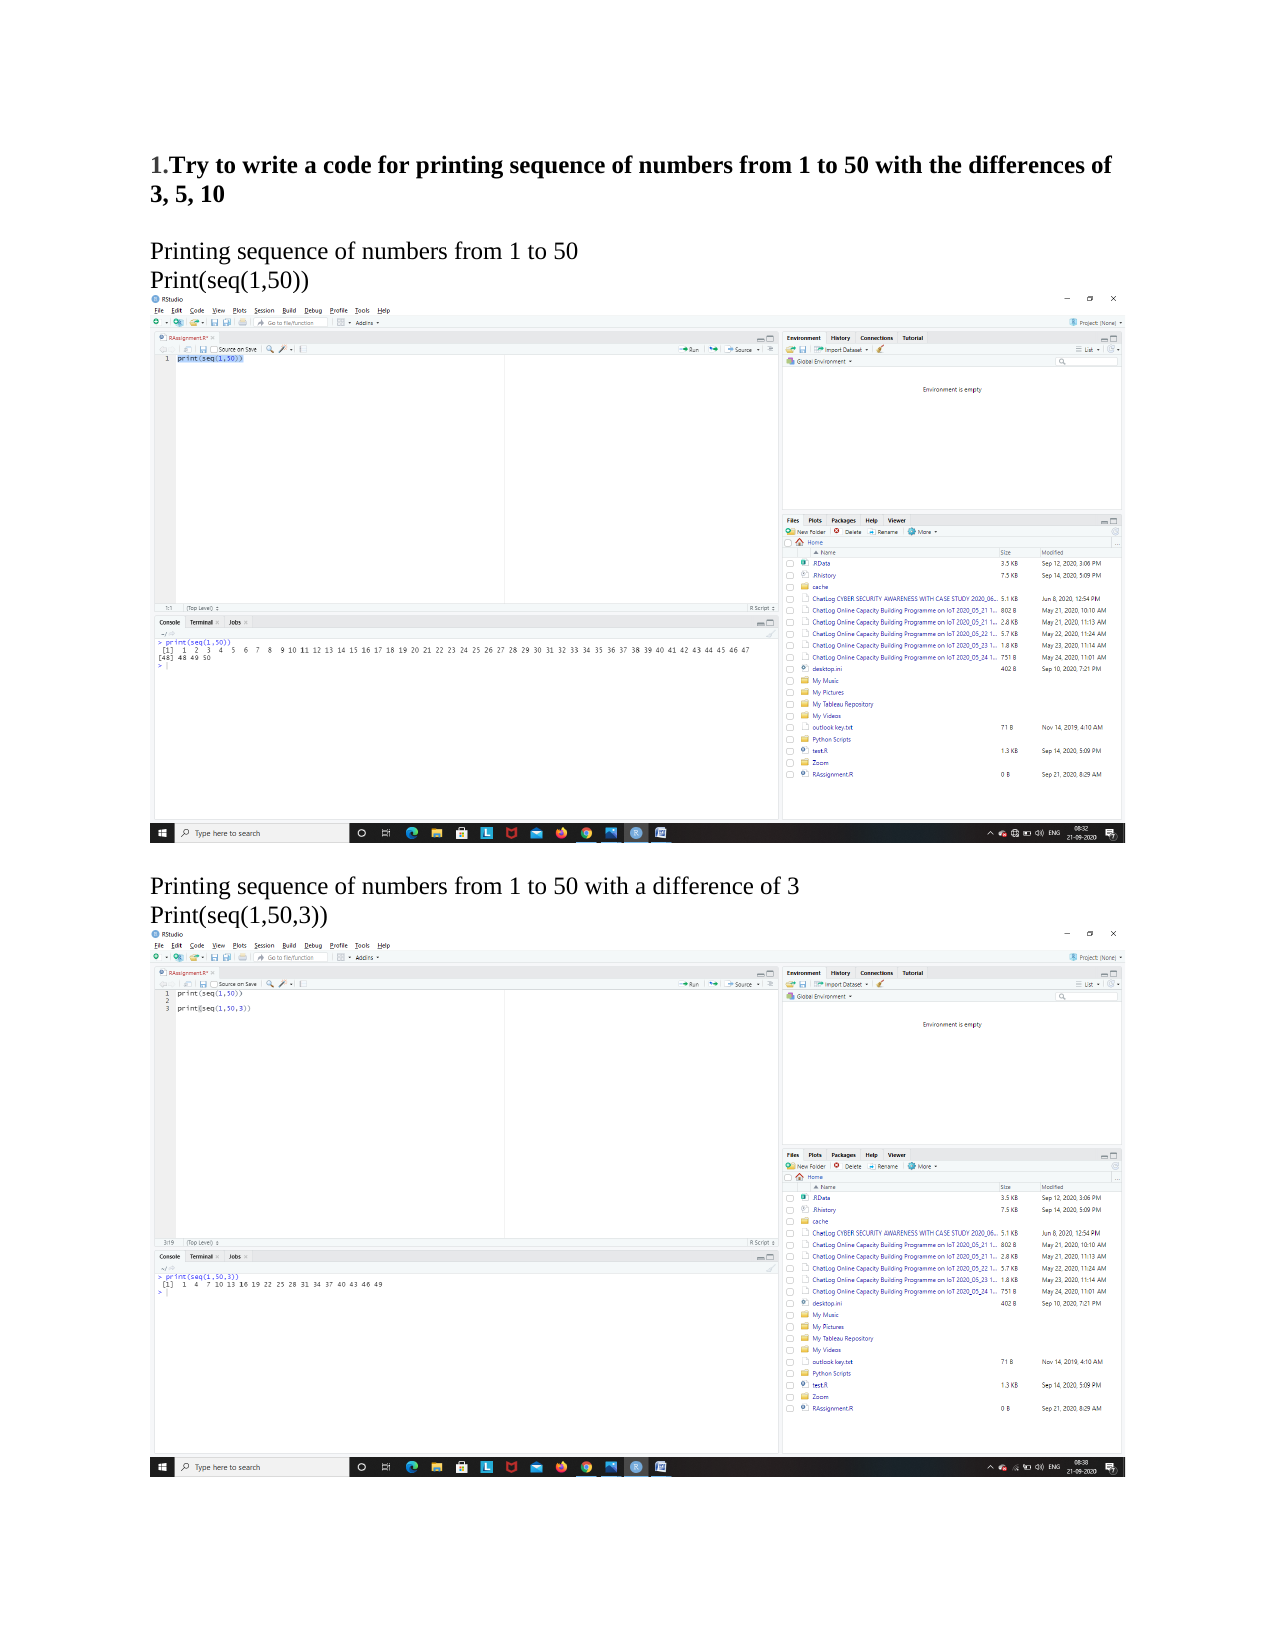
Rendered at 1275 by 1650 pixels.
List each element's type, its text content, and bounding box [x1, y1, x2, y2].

picture [150, 293, 1125, 843]
text Printing sequence of numbers from 1 to 50 with a difference of 3 [150, 871, 1125, 900]
picture [150, 928, 1125, 1477]
text Print(seq(1,50,3)) [150, 900, 1125, 928]
text 1.Try to write a code for printing sequence of numbers from 1 to 50 with the differences of 3, 5, 10 [150, 150, 1125, 207]
text Print(seq(1,50)) [150, 265, 1125, 293]
text Printing sequence of numbers from 1 to 50 [150, 236, 1125, 265]
